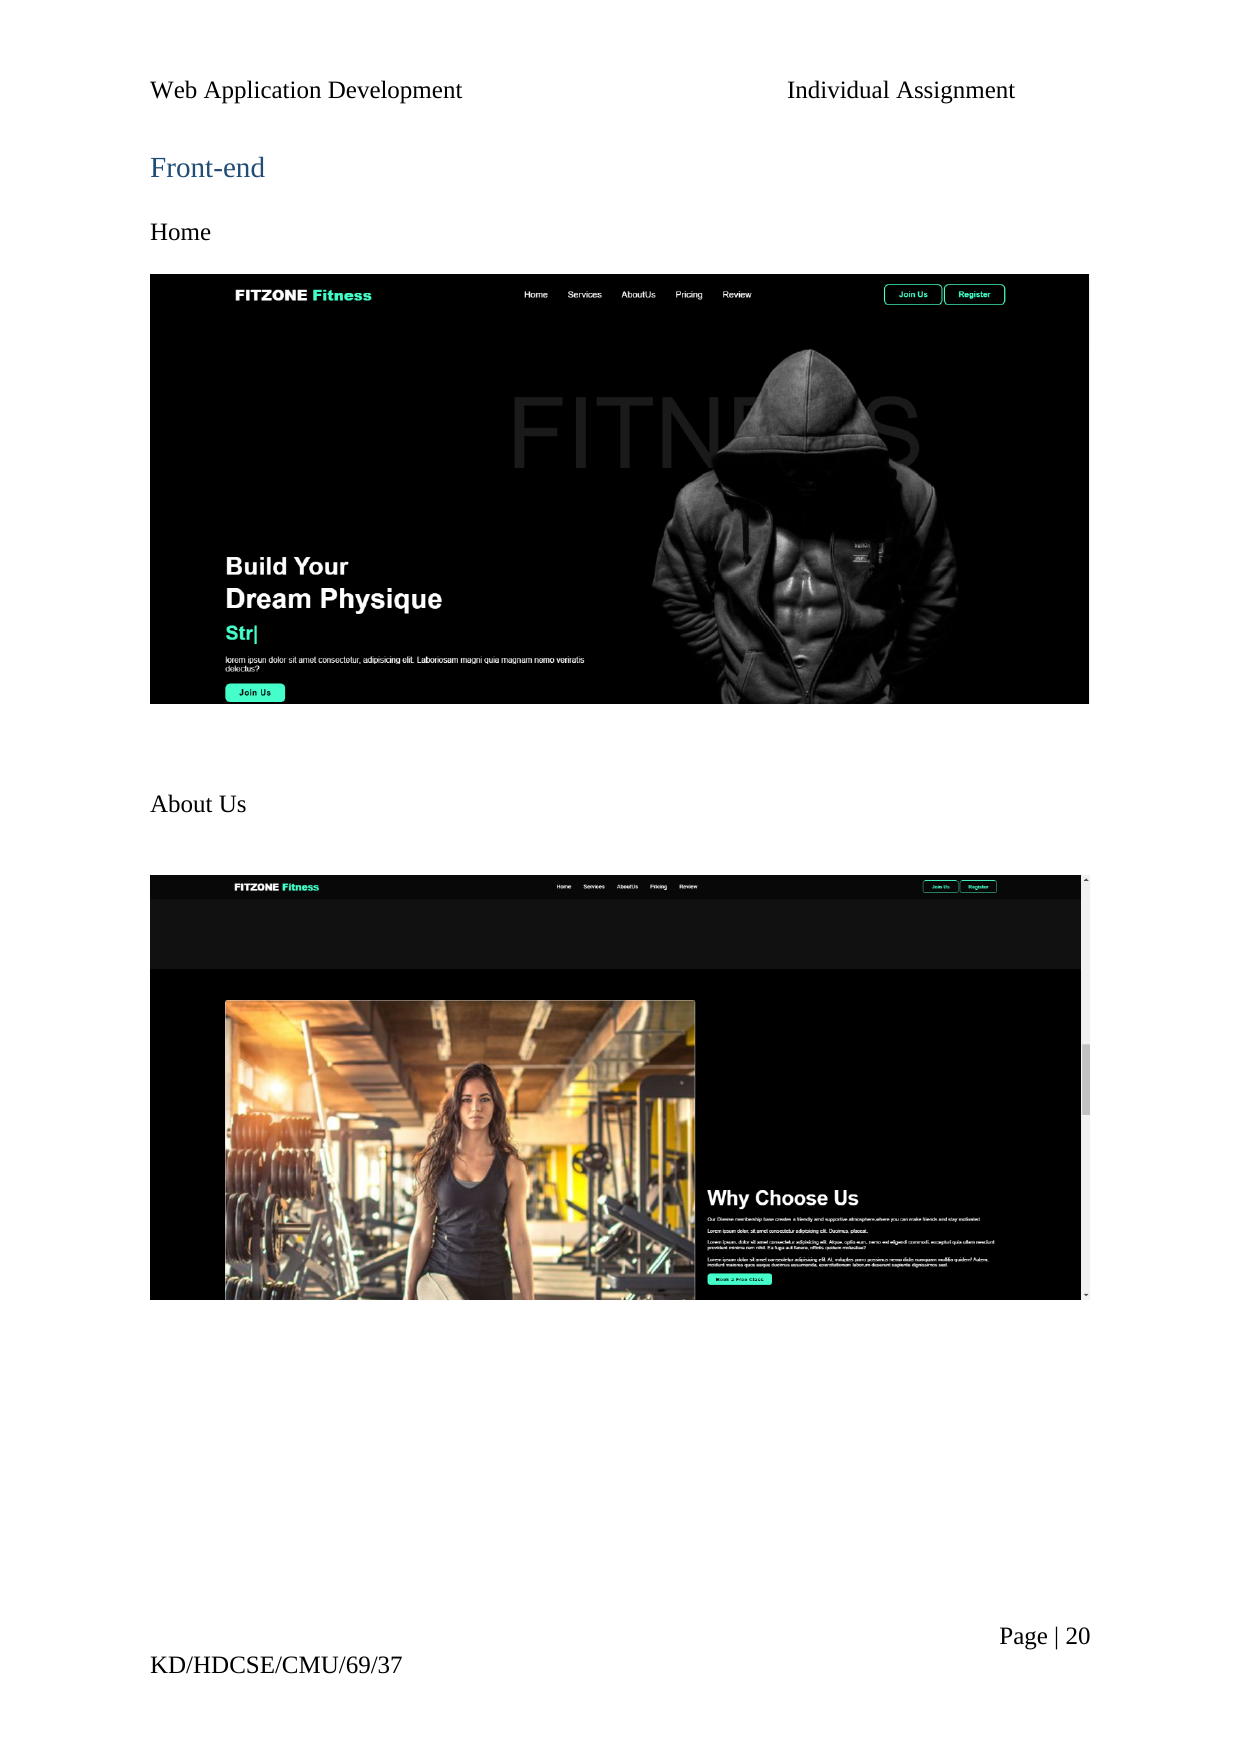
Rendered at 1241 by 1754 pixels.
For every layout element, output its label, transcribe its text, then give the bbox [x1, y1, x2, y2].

text About Us [150, 789, 1090, 818]
text Home [150, 217, 1090, 246]
subtitle Front-end [150, 150, 1090, 183]
picture [150, 875, 1091, 1300]
picture [150, 274, 1091, 704]
